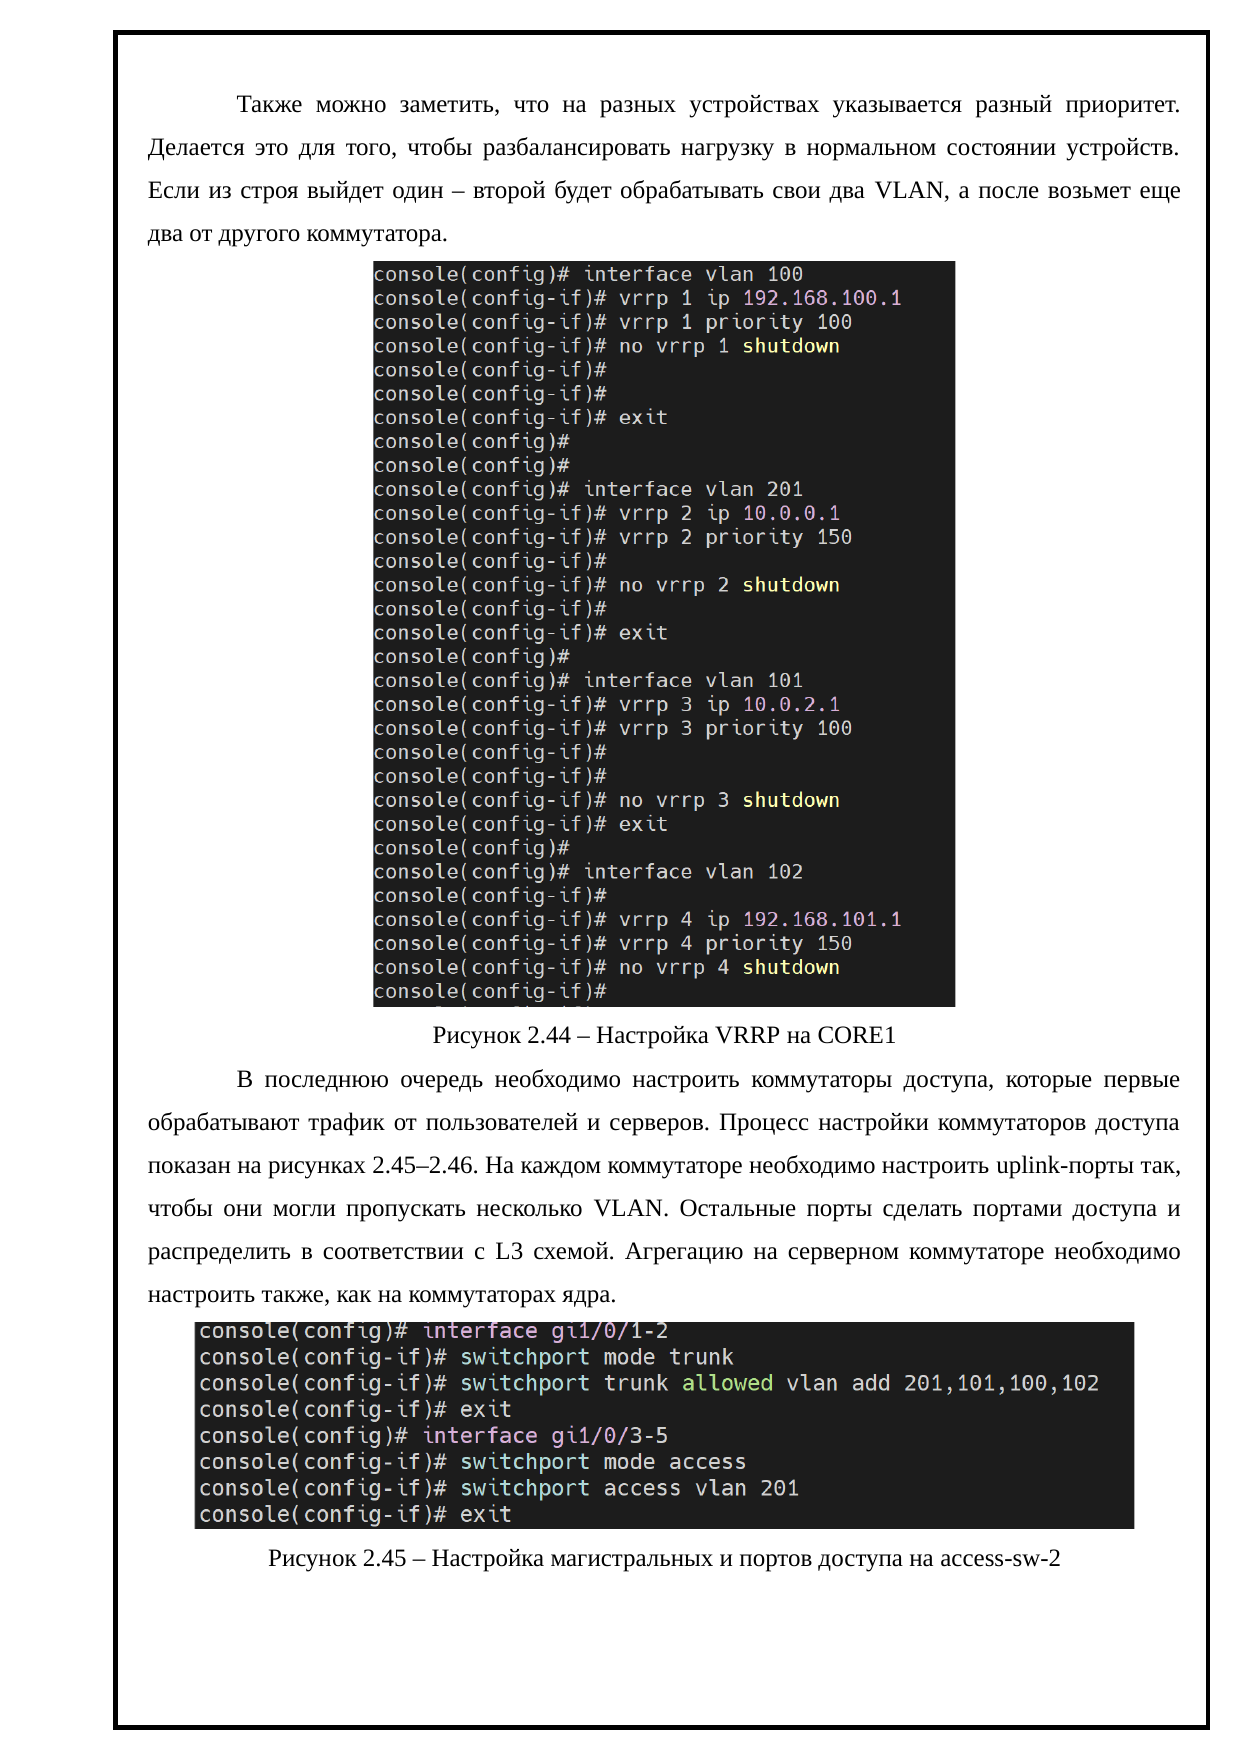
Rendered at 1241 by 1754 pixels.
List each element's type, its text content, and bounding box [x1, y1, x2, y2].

picture [373, 261, 956, 1007]
text В последнюю очередь необходимо настроить коммутаторы доступа, которые первые обрабатывают трафик от пользователей и серверов. Процесс настройки коммутаторов доступа показан на рисунках 2.45–2.46. На каждом коммутаторе необходимо настроить uplink-порты так, чтобы они могли пропускать несколько VLAN. Остальные порты сделать портами доступа и распределить в соответствии с L3 схемой. Агрегацию на серверном коммутаторе необходимо настроить также, как на коммутаторах ядра. [148, 1064, 1181, 1308]
picture [194, 1322, 1135, 1529]
text Также можно заметить, что на разных устройствах указывается разный приоритет. Делается это для того, чтобы разбалансировать нагрузку в нормальном состоянии устройств. Если из строя выйдет один – второй будет обрабатывать свои два VLAN, а после возьмет еще два от другого коммутатора. [148, 89, 1181, 247]
text Рисунок 2.45 – Настройка магистральных и портов доступа на access-sw-2 [148, 1543, 1181, 1571]
text Рисунок 2.44 – Настройка VRRP на CORE1 [148, 1021, 1181, 1049]
